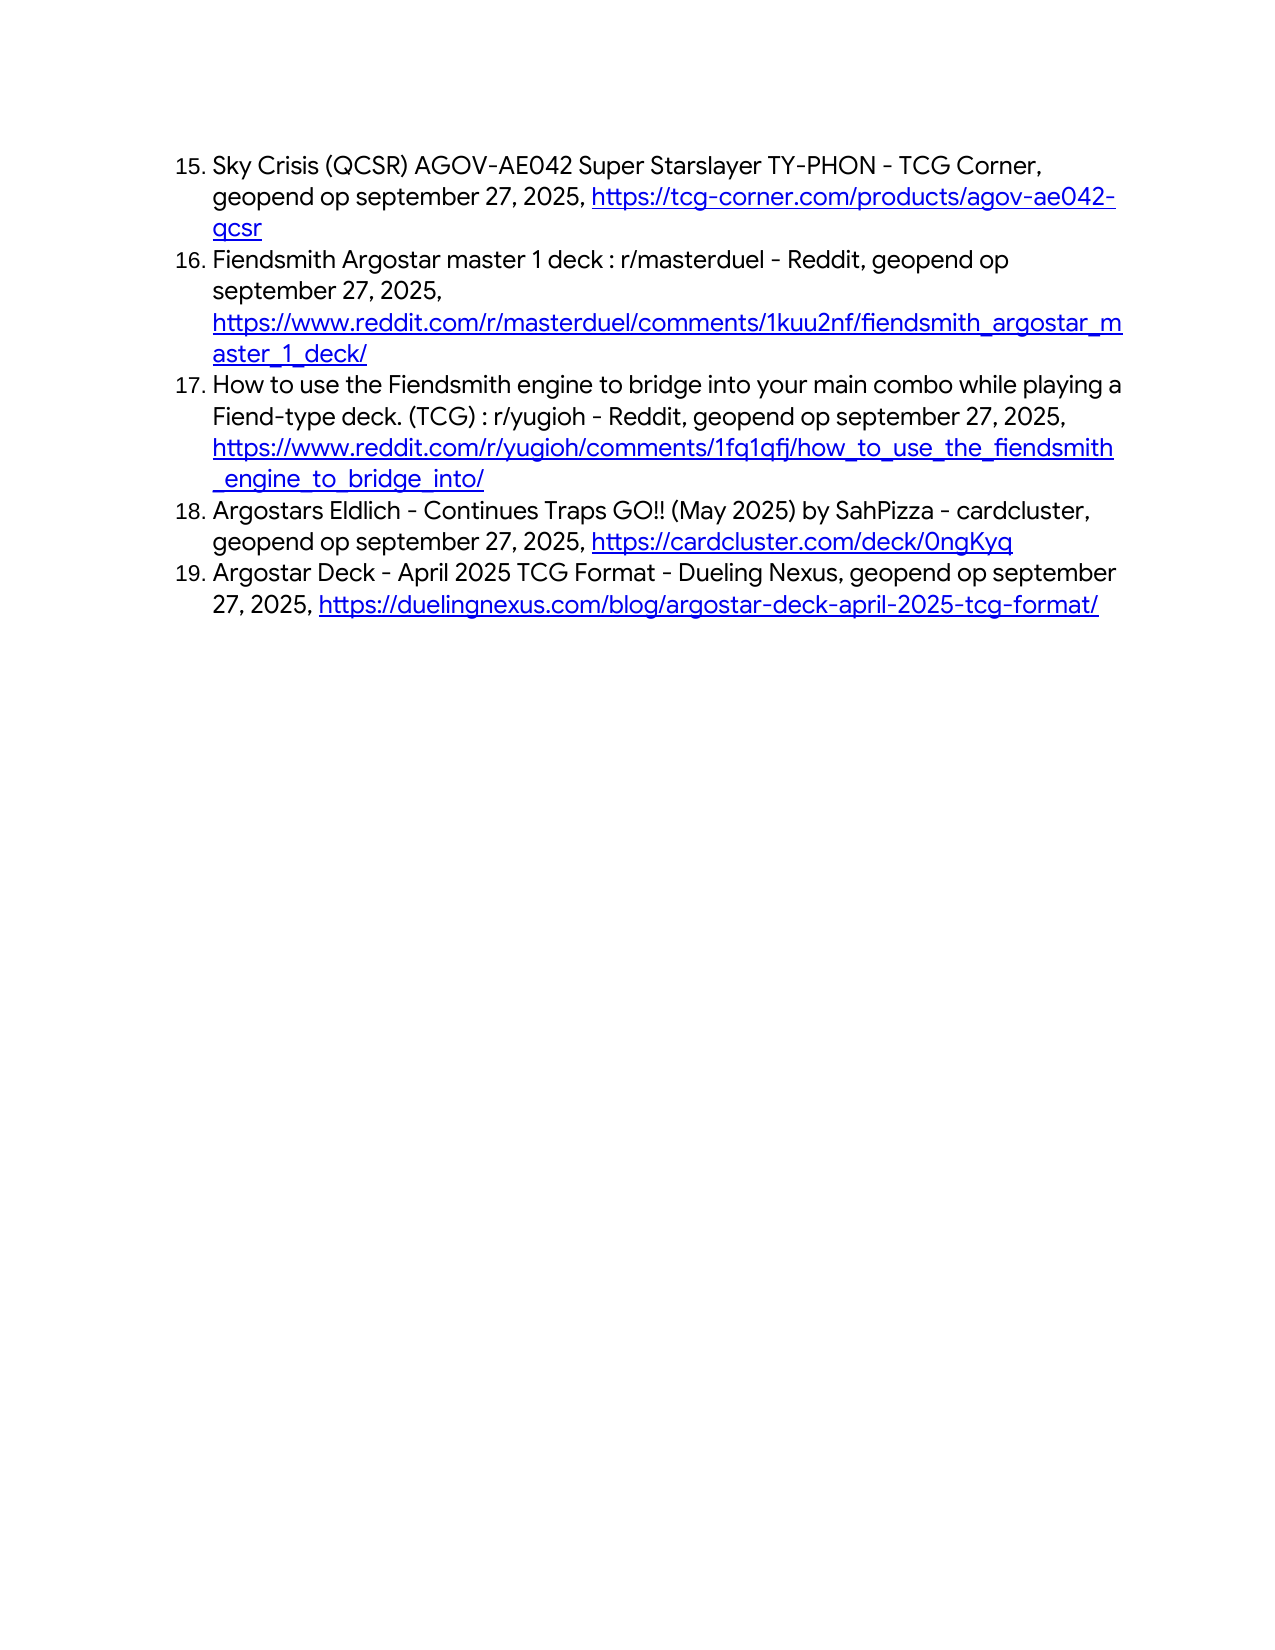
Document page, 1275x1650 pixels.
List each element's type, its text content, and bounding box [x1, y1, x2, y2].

list Argostars Eldlich - Continues Traps GO!! (May 2025) by SahPizza - cardcluster, geopend op september 27, 2025, https://cardcluster.com/deck/0ngKyq [175, 495, 1125, 558]
list Argostar Deck - April 2025 TCG Format - Dueling Nexus, geopend op september 27, 2025, https://duelingnexus.com/blog/argostar-deck-april-2025-tcg-format/ [175, 558, 1125, 620]
list How to use the Fiendsmith engine to bridge into your main combo while playing a Fiend-type deck. (TCG) : r/yugioh - Reddit, geopend op september 27, 2025, https://www.reddit.com/r/yugioh/comments/1fq1qfj/how_to_use_the_fiendsmith_engine_to_bridge_into/ [175, 369, 1125, 495]
list Sky Crisis (QCSR) AGOV-AE042 Super Starslayer TY-PHON - TCG Corner, geopend op september 27, 2025, https://tcg-corner.com/products/agov-ae042-qcsr [175, 150, 1125, 244]
list Fiendsmith Argostar master 1 deck : r/masterduel - Reddit, geopend op september 27, 2025, https://www.reddit.com/r/masterduel/comments/1kuu2nf/fiendsmith_argostar_master_1_deck/ [175, 244, 1125, 369]
